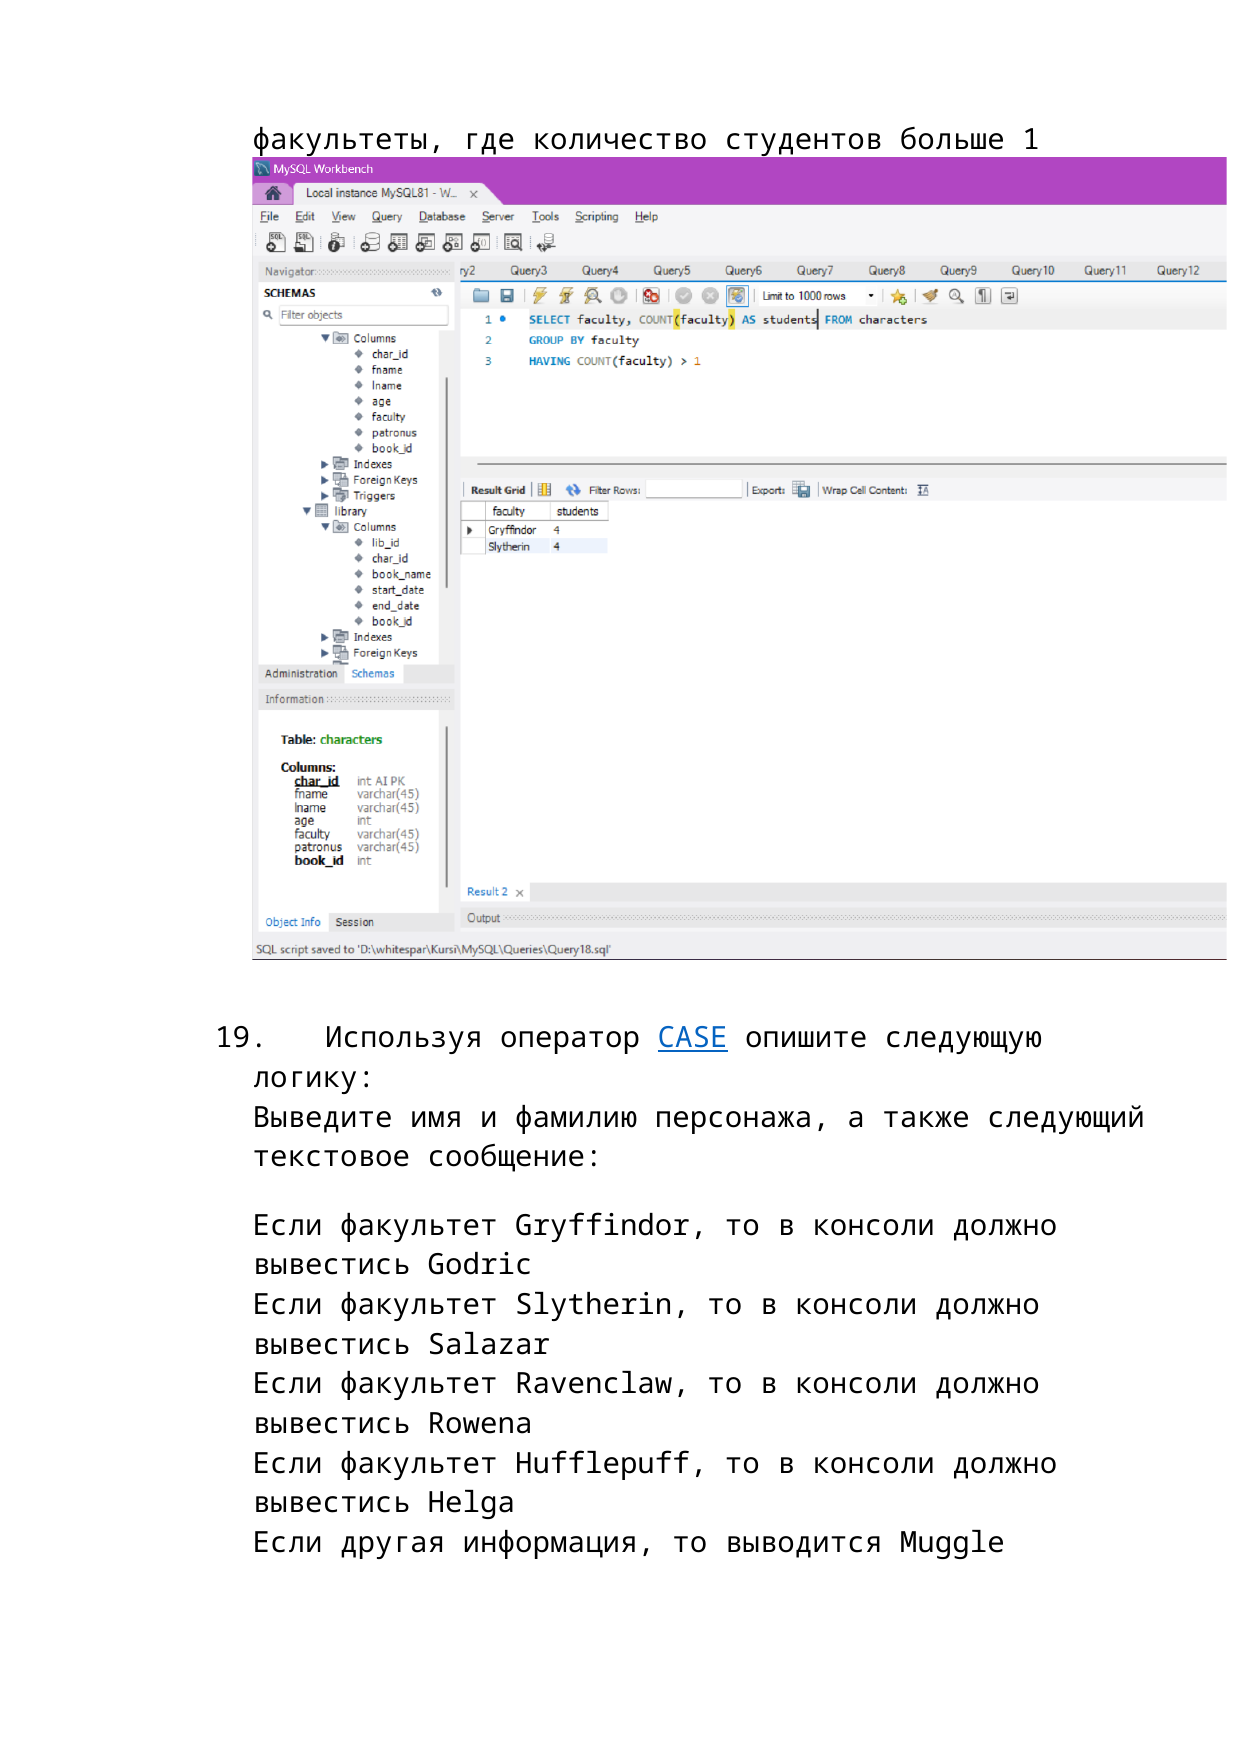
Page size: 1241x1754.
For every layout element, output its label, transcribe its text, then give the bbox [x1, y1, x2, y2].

text Если факультет Hufflepuff, то в консоли должно вывестись Helga [252, 1442, 1152, 1521]
list Используя оператор CASE опишите следующую логику: [215, 1016, 1152, 1096]
picture [252, 157, 1227, 960]
text Если факультет Ravenclaw, то в консоли должно вывестись Rowena [252, 1363, 1152, 1442]
text Если факультет Gryffindor, то в консоли должно вывестись Godric [252, 1204, 1152, 1283]
text Если факультет Slytherin, то в консоли должно вывестись Salazar [252, 1283, 1152, 1363]
text Выведите имя и фамилию персонажа, а также следующий текстовое сообщение: [252, 1096, 1152, 1175]
text Если другая информация, то выводится Muggle [252, 1521, 1152, 1561]
